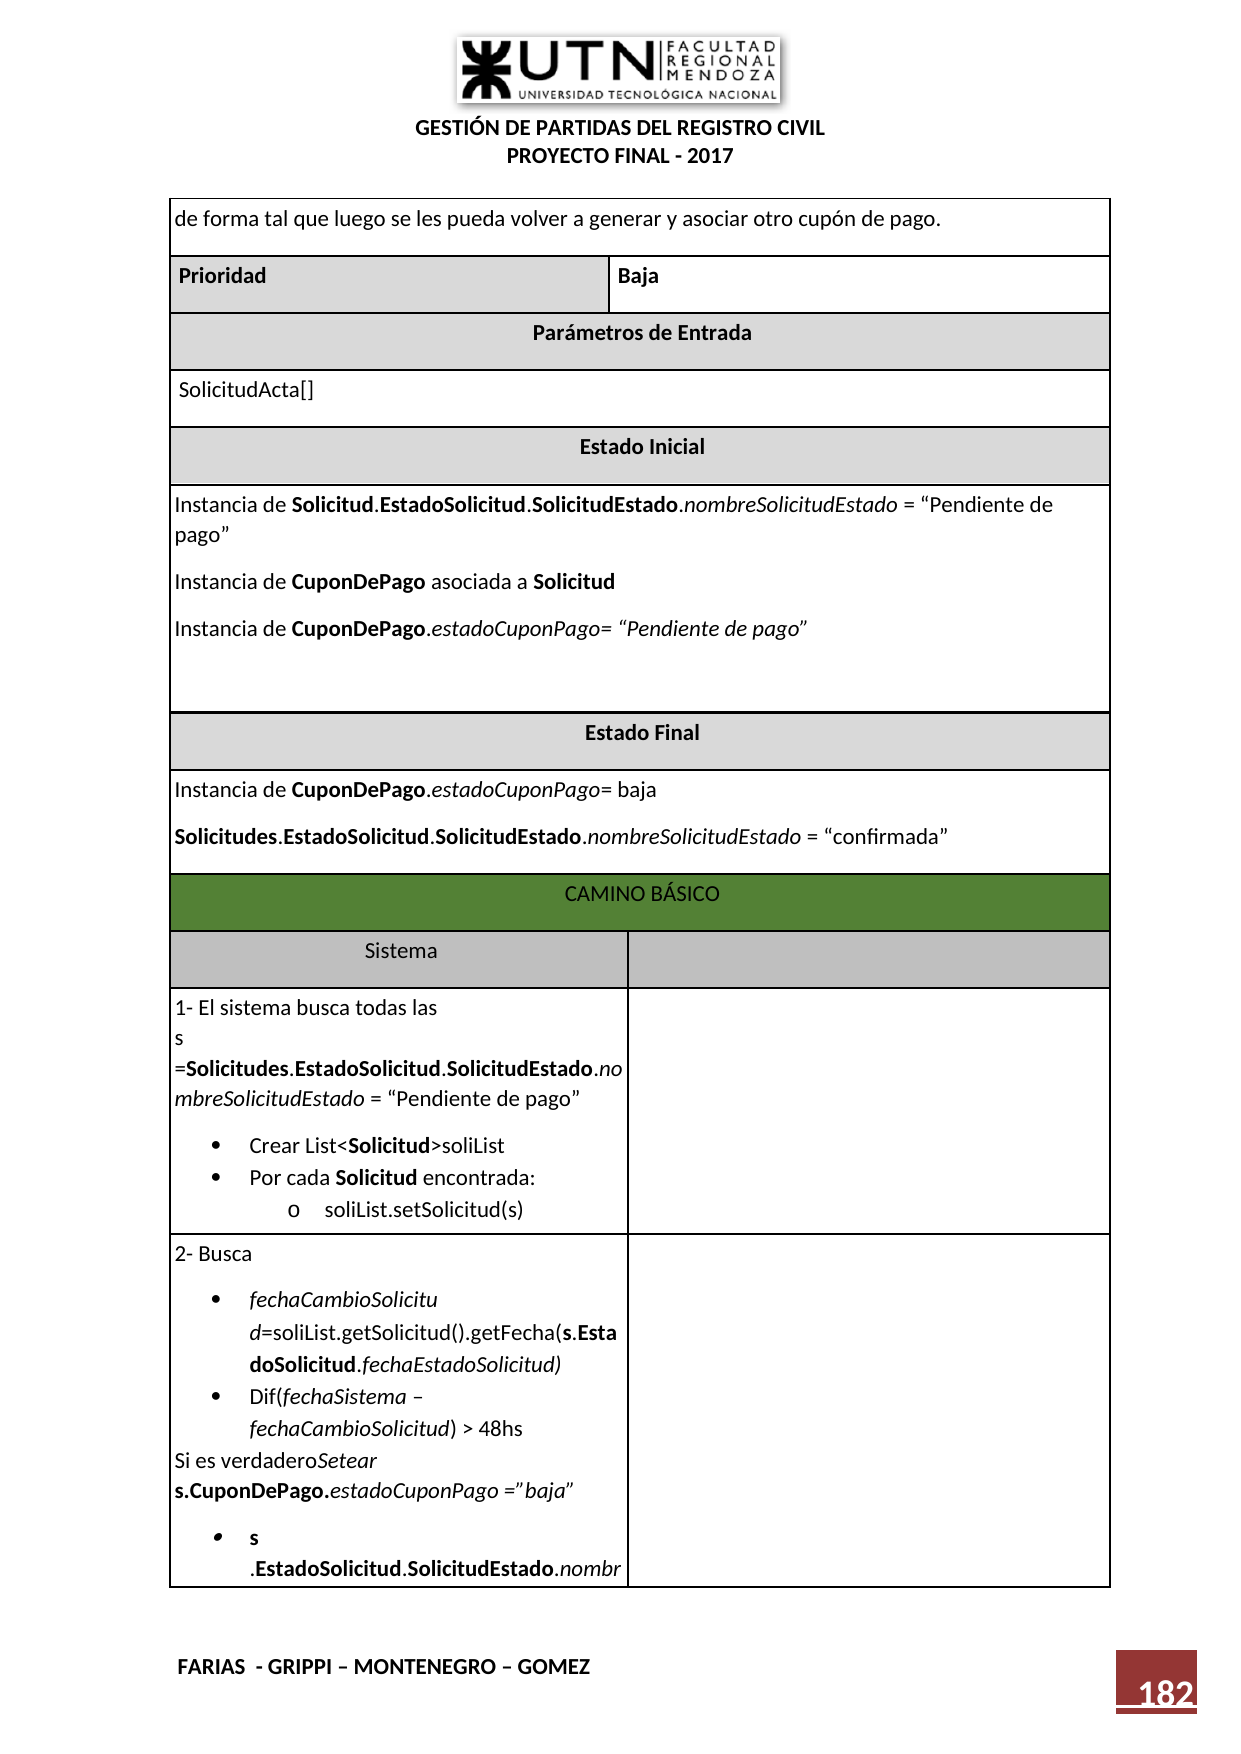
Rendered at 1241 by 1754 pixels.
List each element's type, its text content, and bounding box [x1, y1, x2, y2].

table_cell Sistema [171, 932, 627, 987]
picture [449, 29, 791, 114]
table_cell SolicitudActa[] [171, 371, 1109, 426]
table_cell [171, 199, 1109, 255]
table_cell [171, 1235, 627, 1586]
table_cell [629, 1235, 1109, 1586]
table_cell [629, 932, 1109, 987]
table_cell Baja [610, 257, 1109, 312]
table_cell [629, 989, 1109, 1232]
table_cell Instancia de CuponDePago.estadoCuponPago= baja Solicitudes.EstadoSolicitud.SolicitudEstado.nombreSolicitudEstado = “confirmada” [171, 771, 1109, 873]
table_cell 1- El sistema busca todas las s=Solicitudes.EstadoSolicitud.SolicitudEstado.nombreSolicitudEstado = “Pendiente de pago” Crear List<Solicitud>soliList Por cada Solicitud encontrada: soliList.setSolicitud(s) [171, 989, 627, 1232]
table_cell Estado Inicial [171, 428, 1109, 483]
table_cell Instancia de Solicitud.EstadoSolicitud.SolicitudEstado.nombreSolicitudEstado = “Pendiente de pago” Instancia de CuponDePago asociada a Solicitud Instancia de CuponDePago.estadoCuponPago= “Pendiente de pago” [171, 486, 1109, 711]
table_cell CAMINO BÁSICO [171, 875, 1109, 930]
table_cell Prioridad [171, 257, 608, 312]
table_cell Estado Final [171, 714, 1109, 769]
table_cell Parámetros de Entrada [171, 314, 1109, 369]
